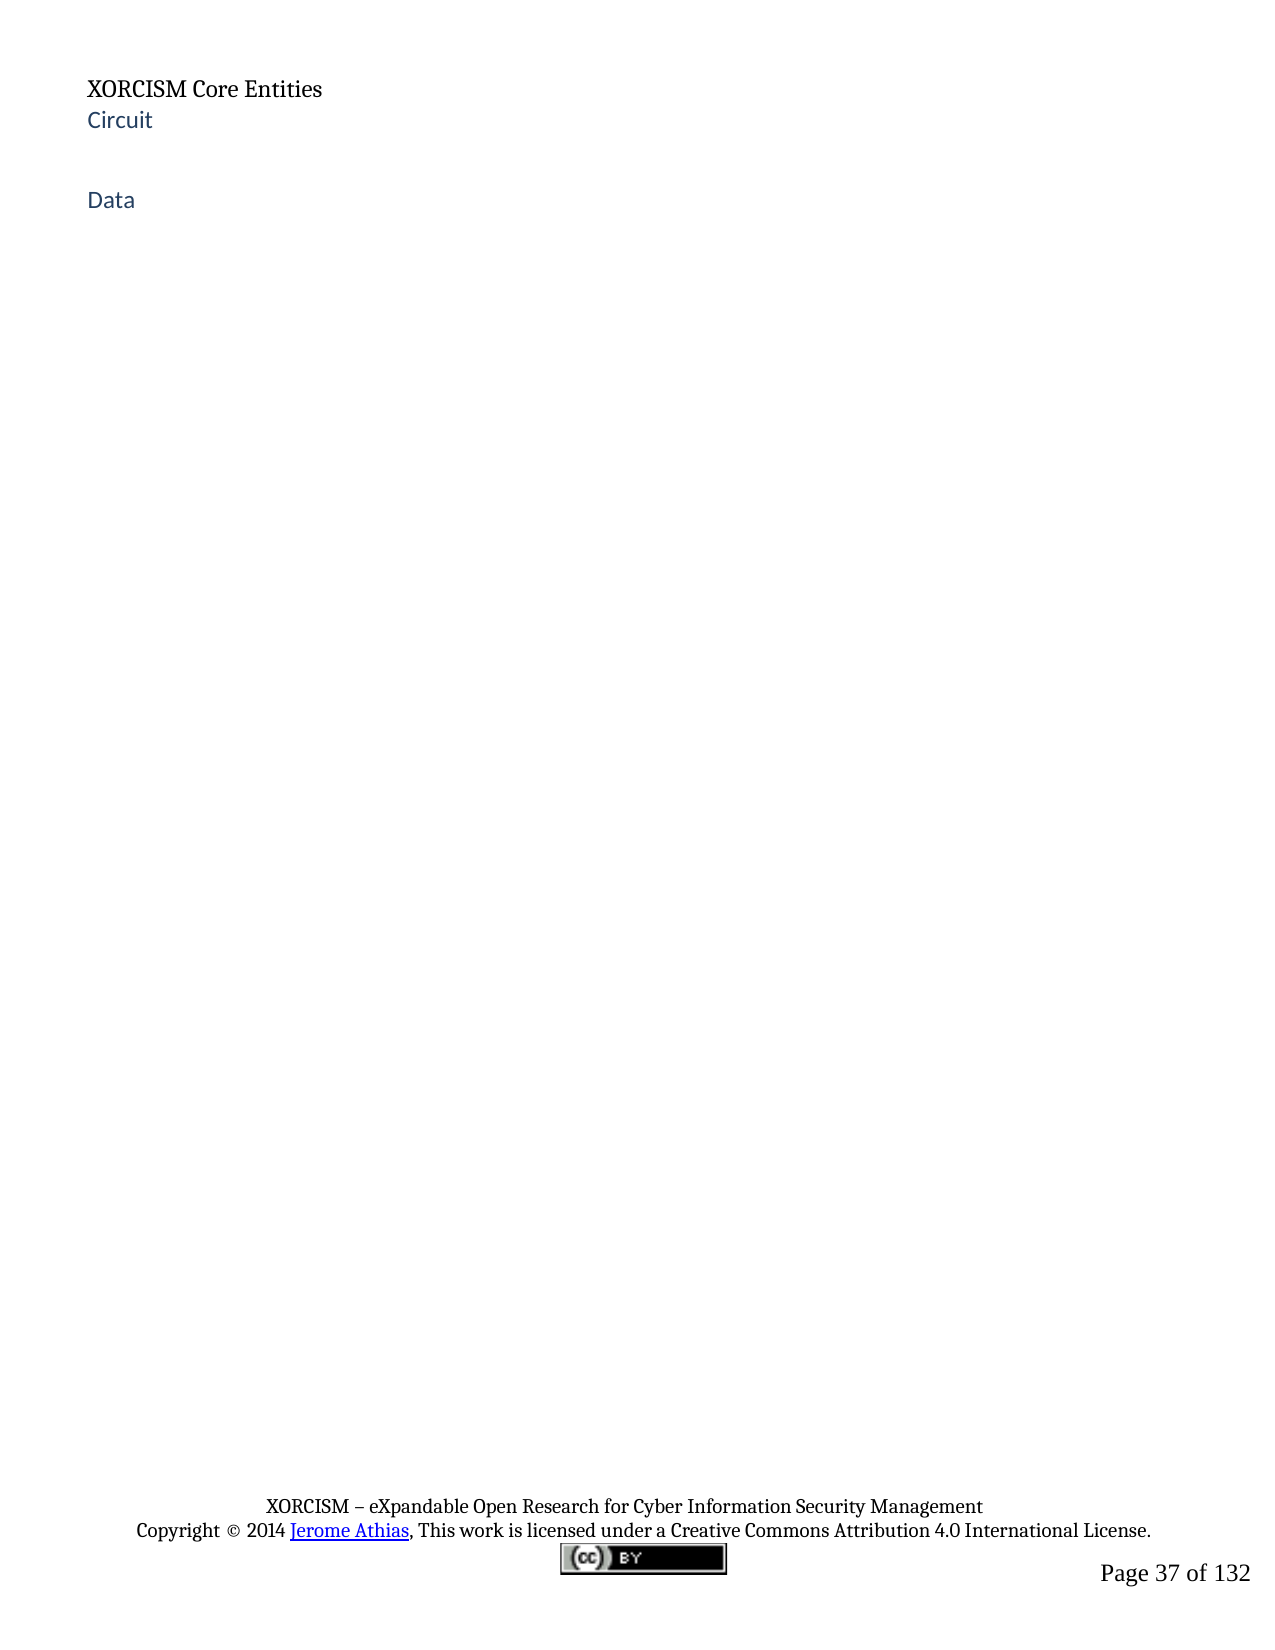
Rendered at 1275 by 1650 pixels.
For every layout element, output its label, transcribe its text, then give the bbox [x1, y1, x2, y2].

picture [560, 1543, 728, 1575]
subtitle Circuit [87, 104, 1200, 134]
subtitle Data [87, 184, 1200, 214]
